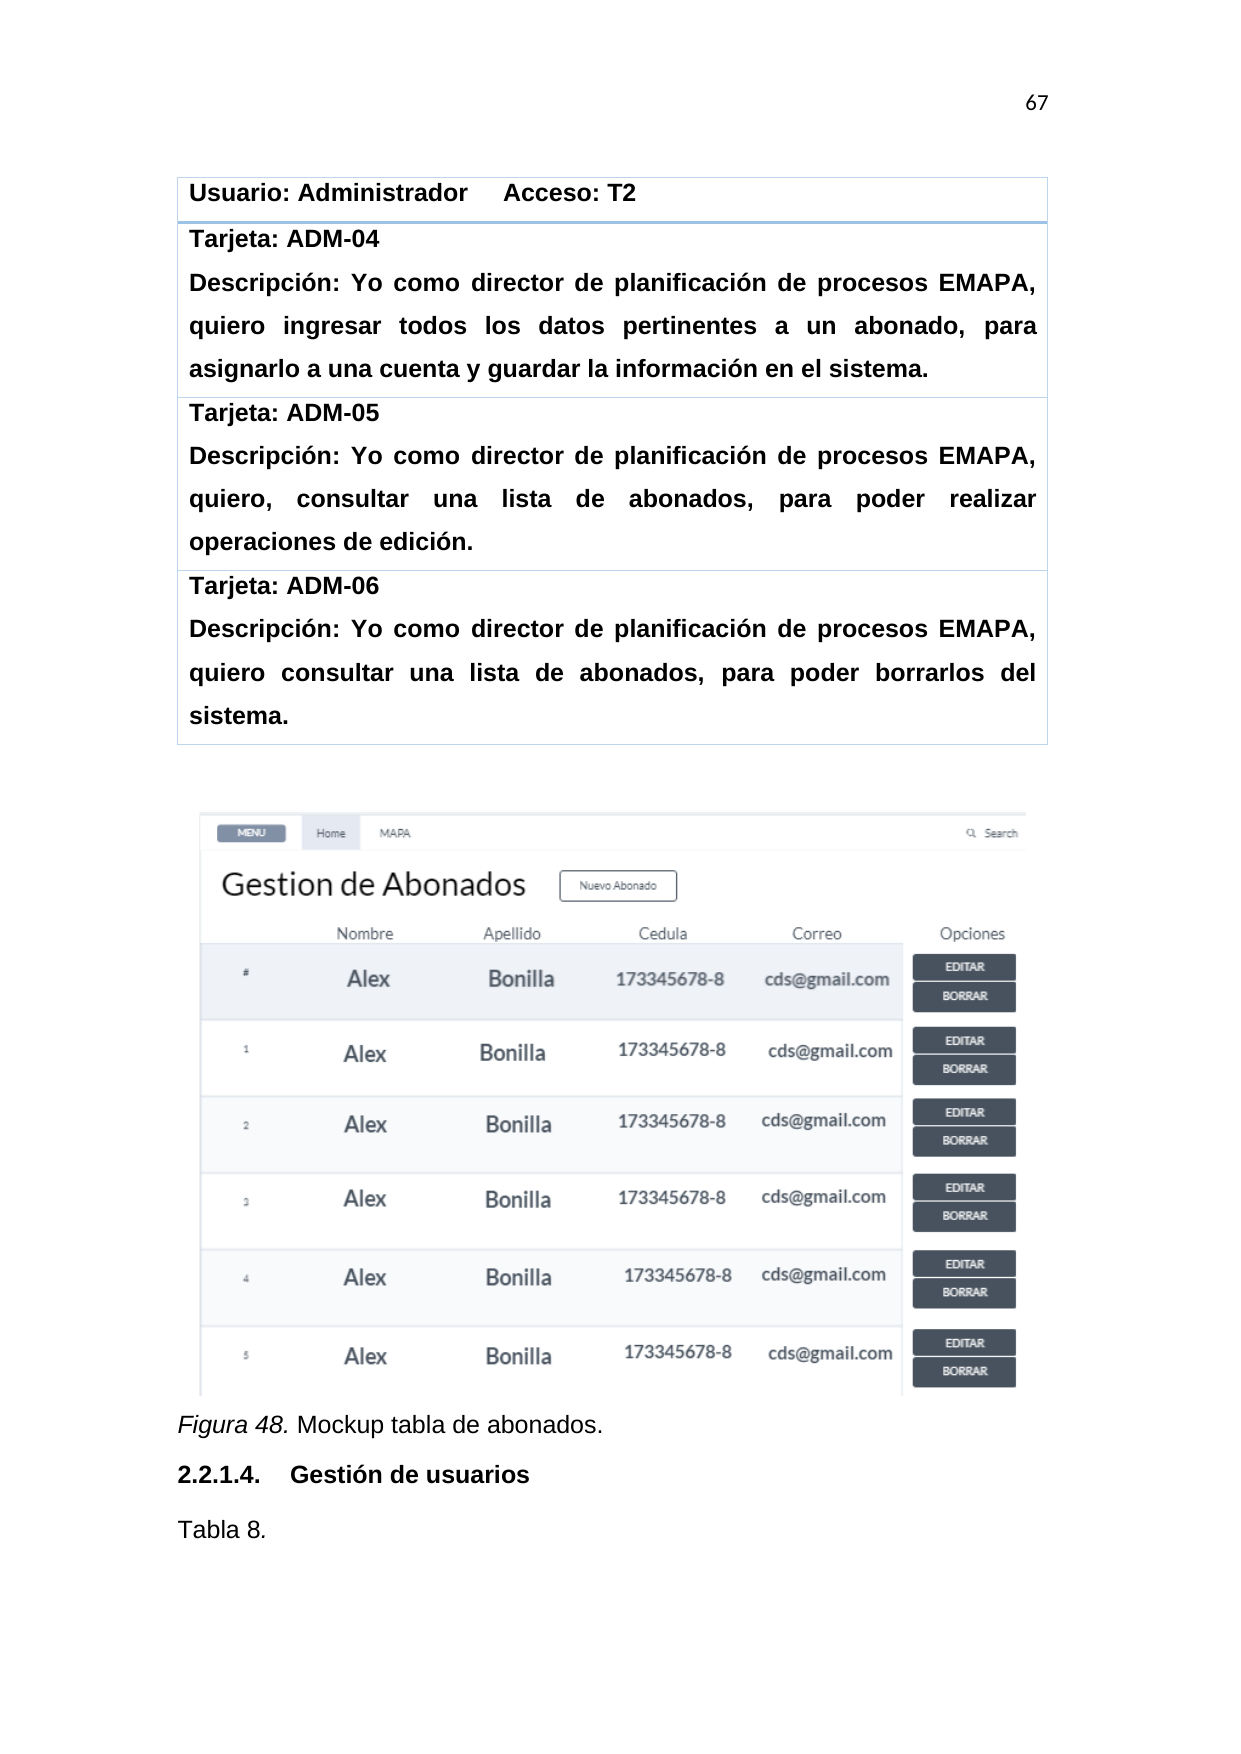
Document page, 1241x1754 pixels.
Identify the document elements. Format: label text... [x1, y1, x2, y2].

list Gestión de usuarios [177, 1460, 1048, 1488]
text Tabla 8. [177, 1515, 1048, 1544]
table_header Usuario: Administrador Acceso: T2 [178, 178, 1047, 221]
table_cell Tarjeta: ADM-06 Descripción: Yo como director de planificación de procesos EMAPA, quiero consultar una lista de abonados, para poder borrarlos del sistema. [178, 571, 1047, 744]
text Figura 48. Mockup tabla de abonados. [177, 1410, 1048, 1439]
table_cell Tarjeta: ADM-05 Descripción: Yo como director de planificación de procesos EMAPA, quiero, consultar una lista de abonados, para poder realizar operaciones de edición. [178, 398, 1047, 570]
picture [199, 812, 1027, 1396]
table_cell Tarjeta: ADM-04 Descripción: Yo como director de planificación de procesos EMAPA, quiero ingresar todos los datos pertinentes a un abonado, para asignarlo a una cuenta y guardar la información en el sistema. [178, 224, 1047, 397]
